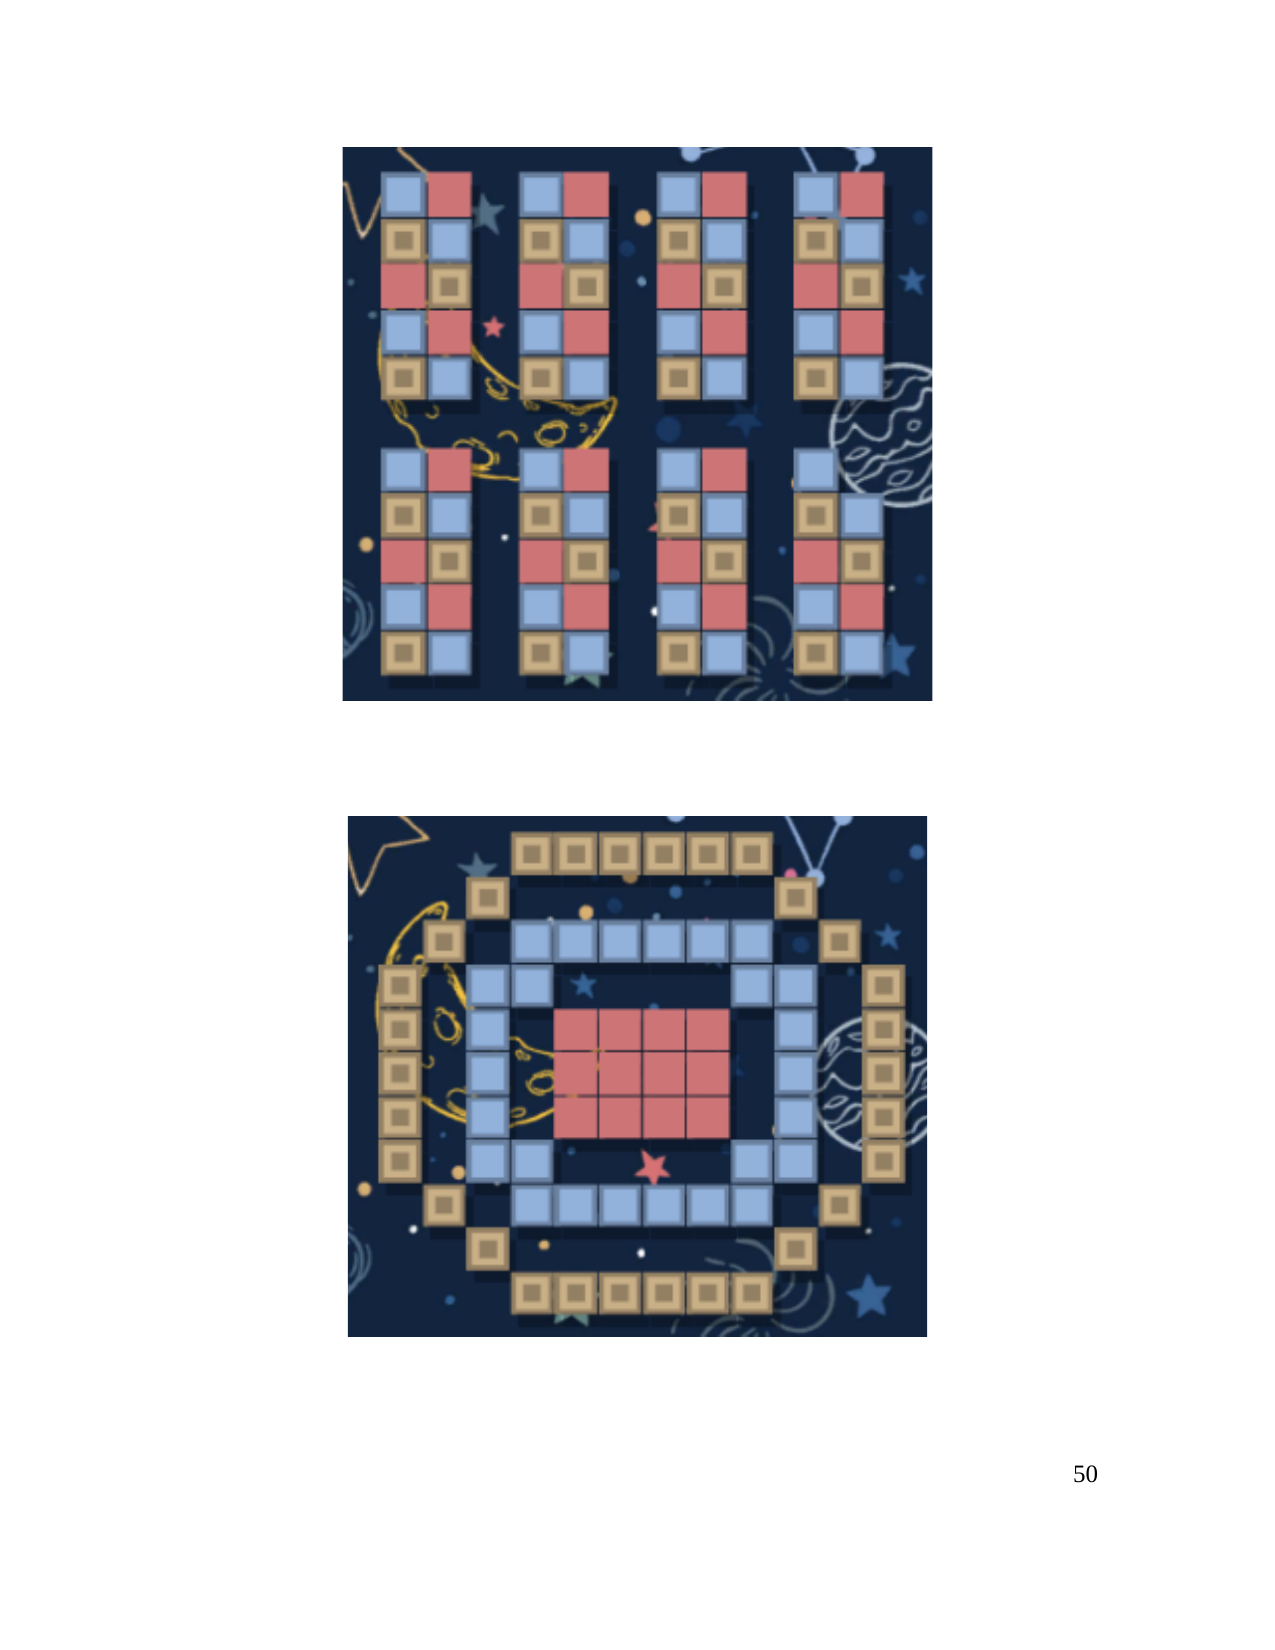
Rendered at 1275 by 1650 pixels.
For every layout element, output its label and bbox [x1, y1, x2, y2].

picture [347, 816, 928, 1337]
picture [342, 147, 933, 701]
